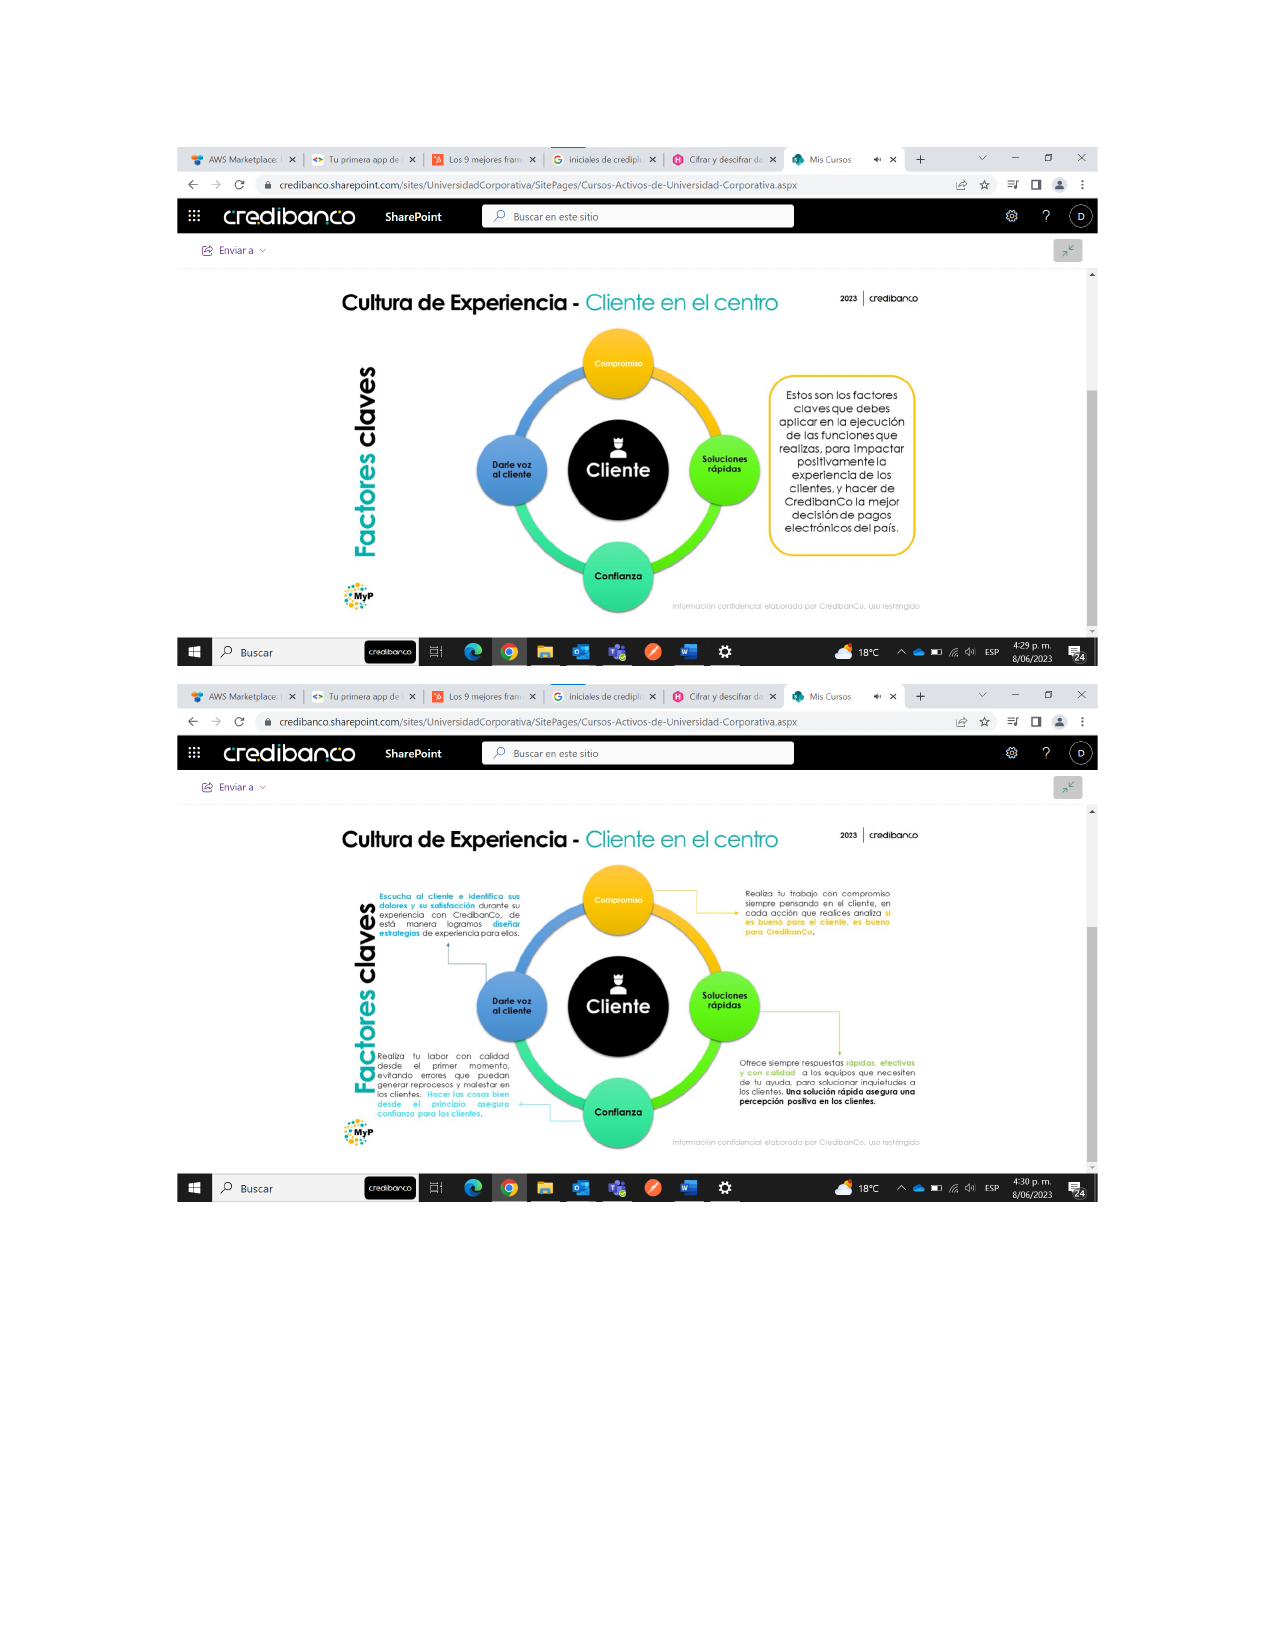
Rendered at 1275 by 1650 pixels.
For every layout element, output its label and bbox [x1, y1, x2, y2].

picture [177, 147, 1098, 666]
picture [177, 684, 1098, 1202]
